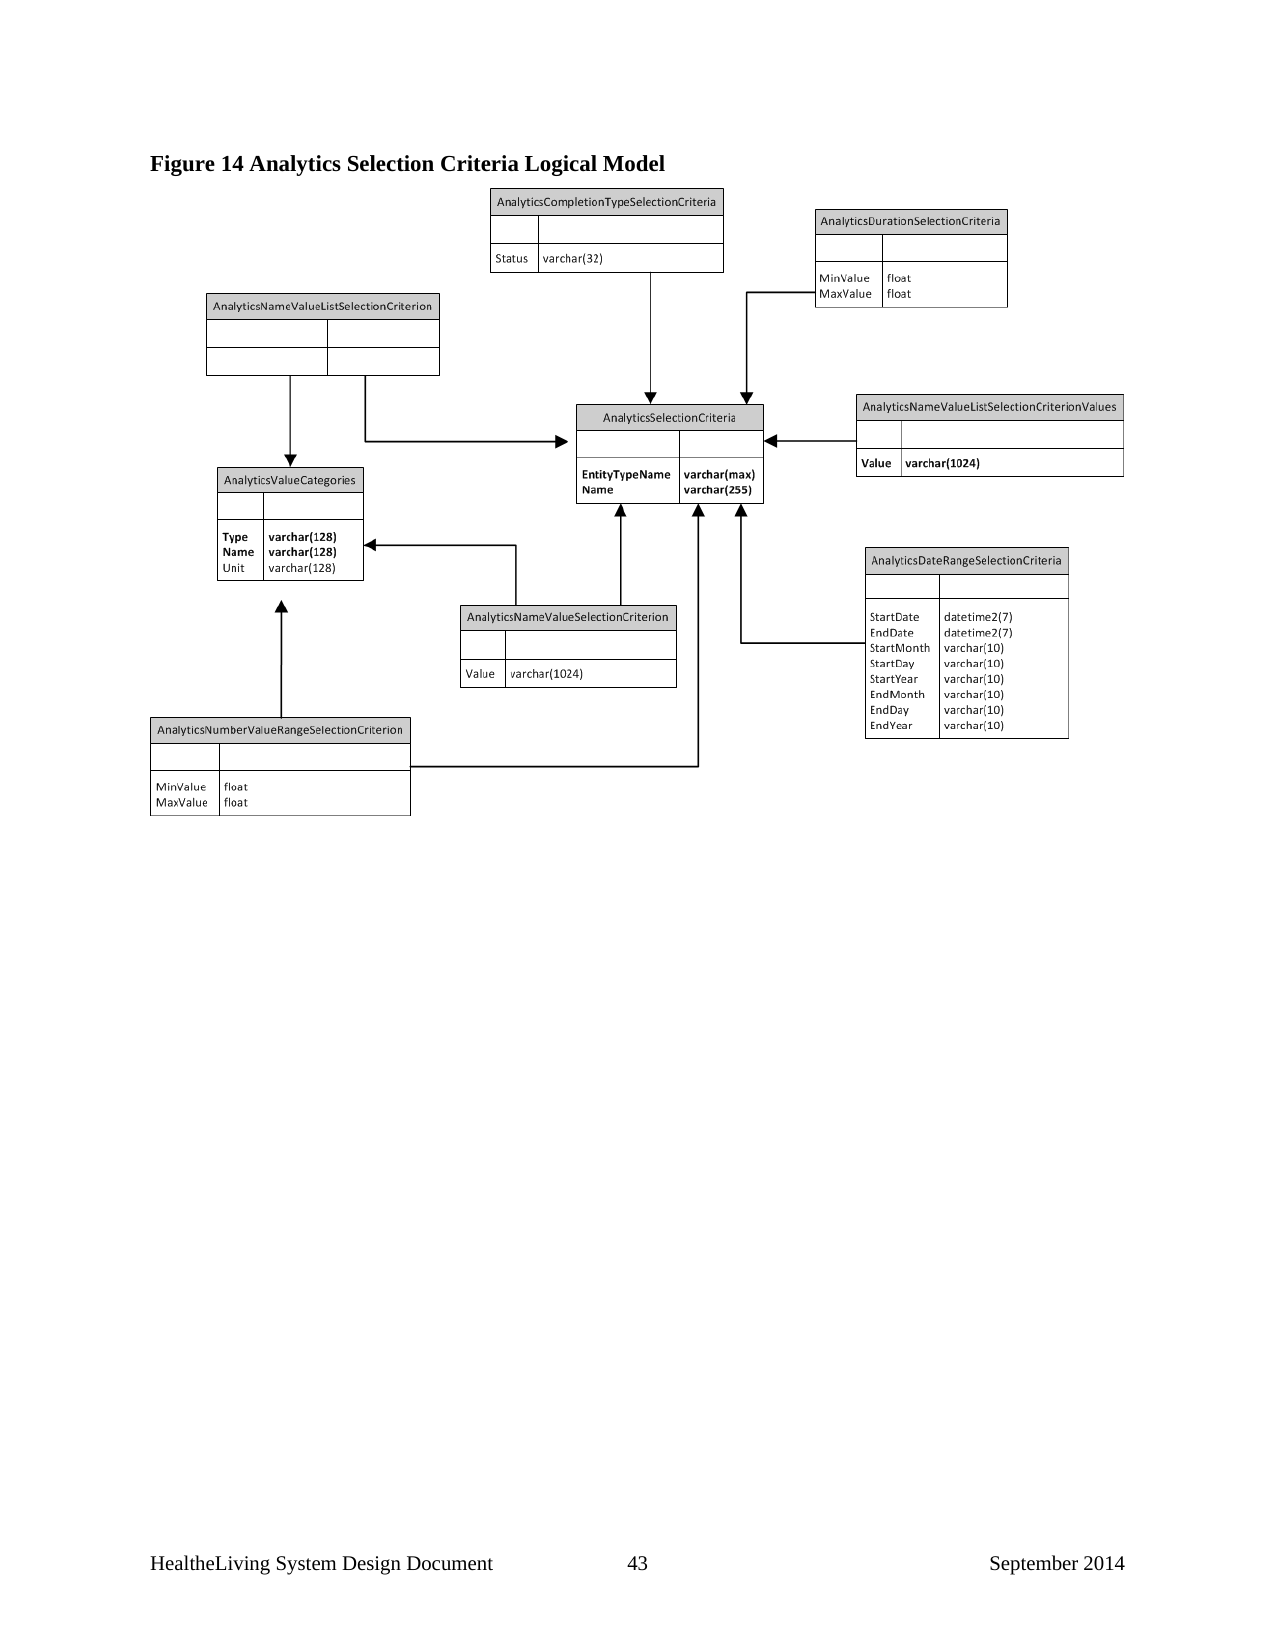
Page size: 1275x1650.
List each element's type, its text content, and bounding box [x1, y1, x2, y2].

picture [150, 188, 1124, 816]
text Figure 14 Analytics Selection Criteria Logical Model [150, 150, 1125, 176]
